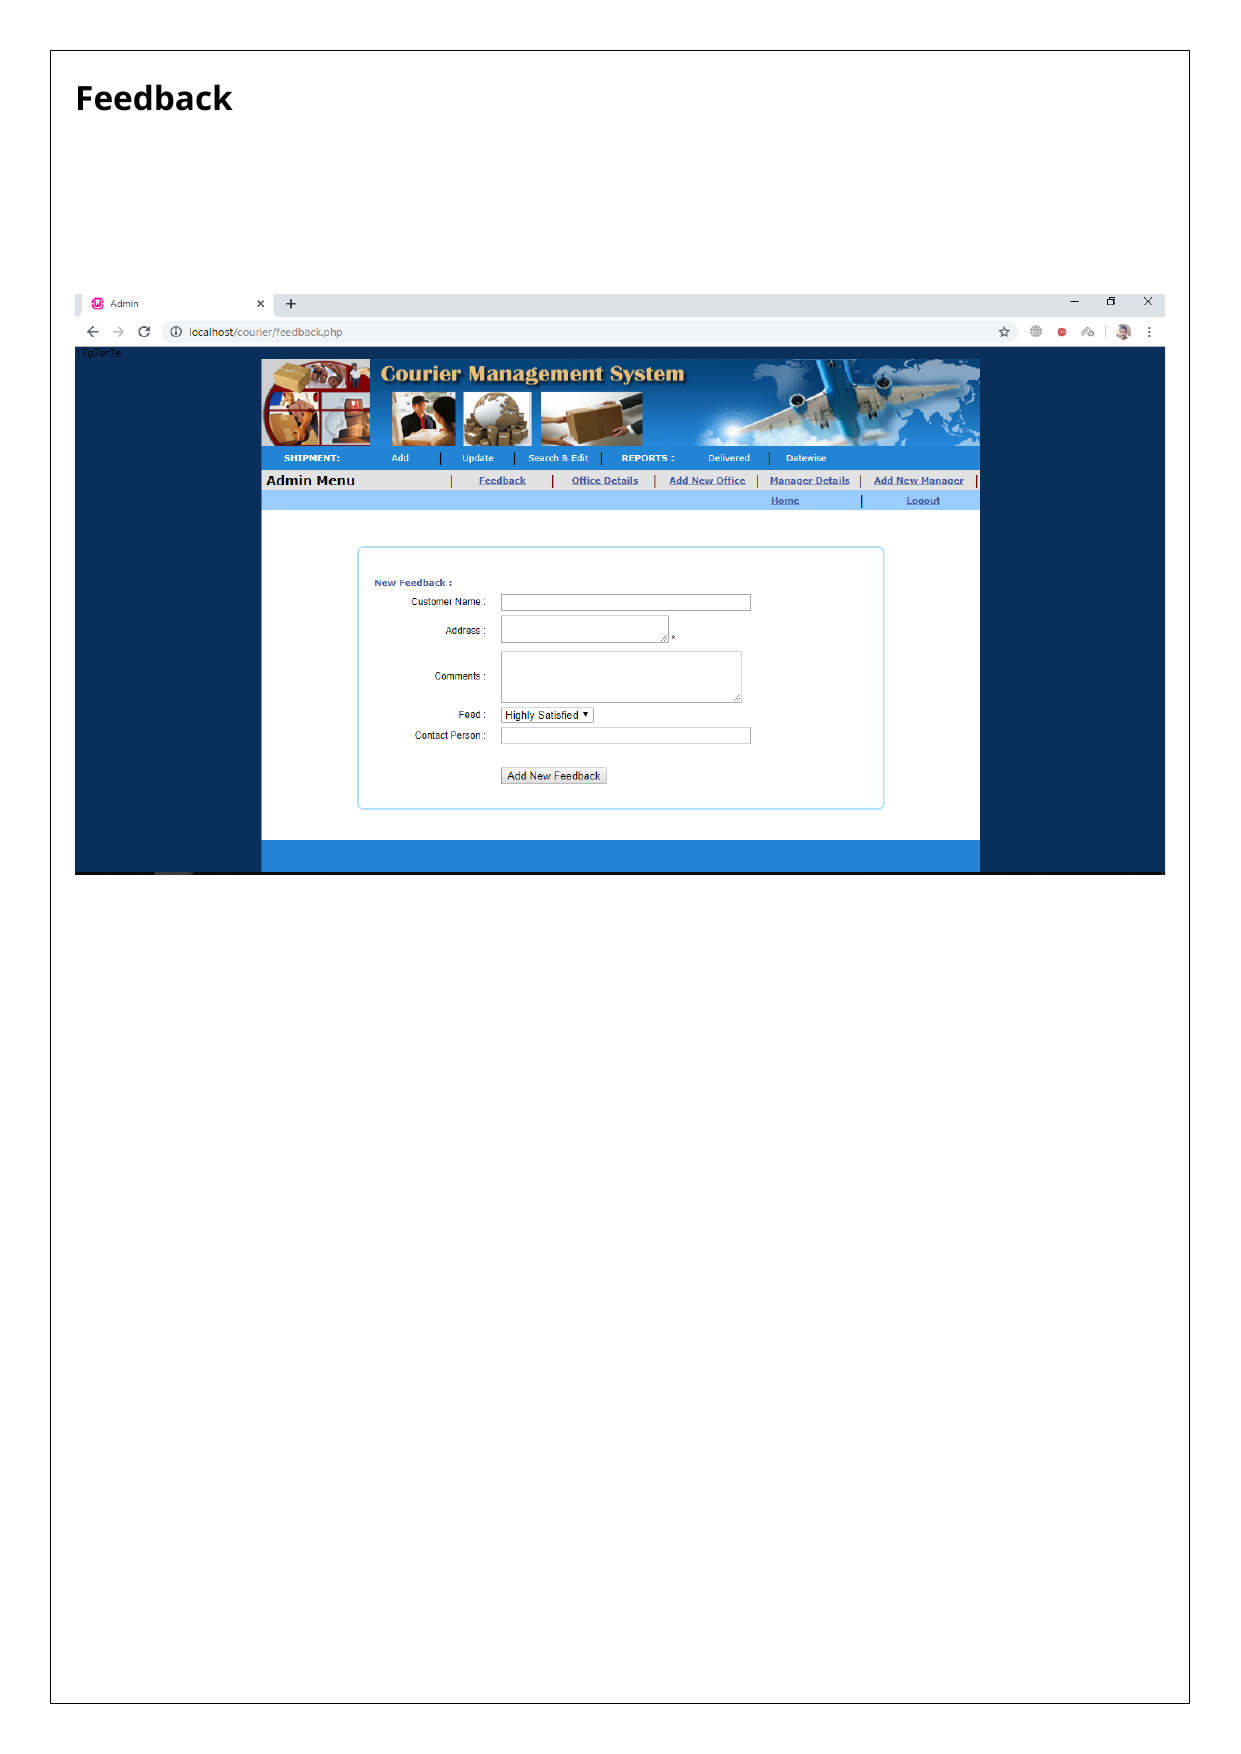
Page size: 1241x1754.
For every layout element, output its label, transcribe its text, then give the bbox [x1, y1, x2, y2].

picture [75, 294, 1166, 875]
text Feedback [75, 75, 1165, 120]
